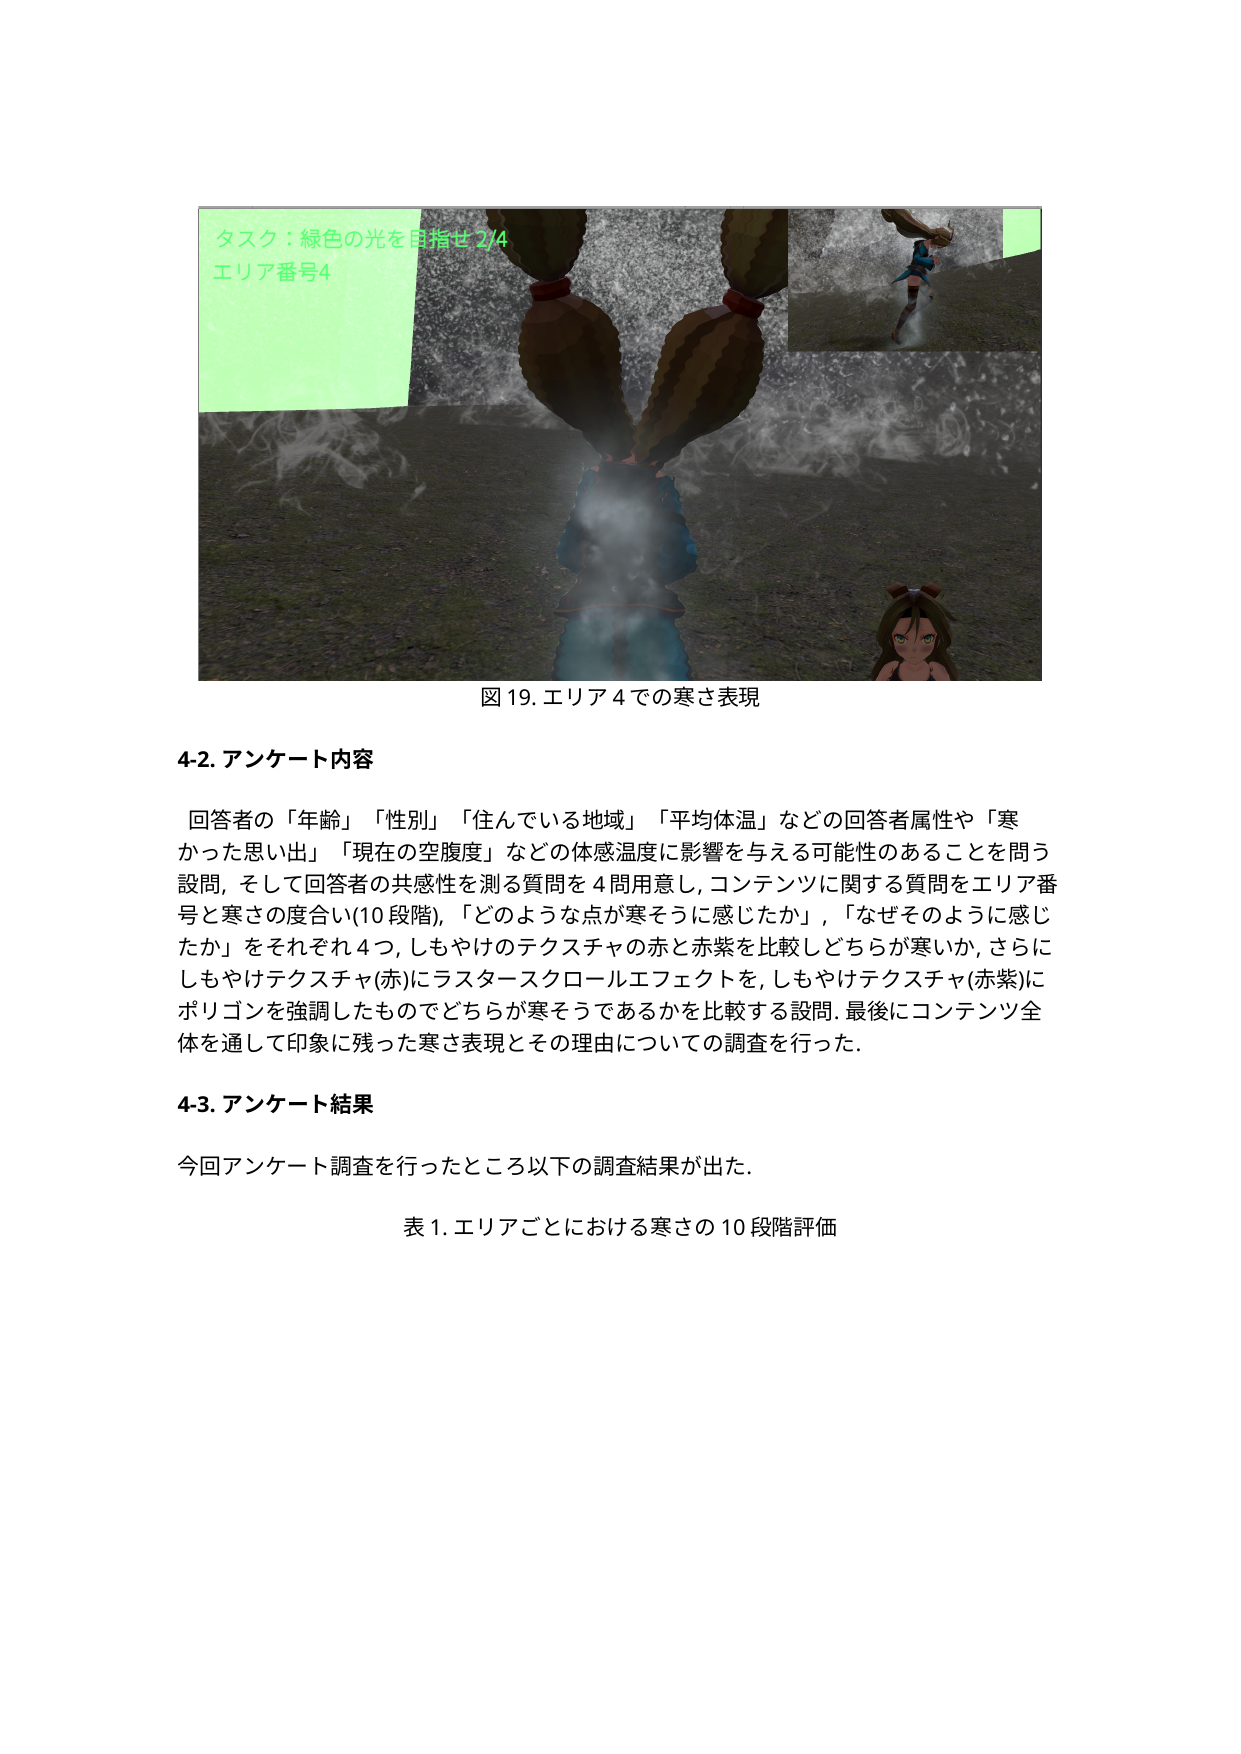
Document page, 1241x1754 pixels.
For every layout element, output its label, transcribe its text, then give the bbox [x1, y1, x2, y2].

text 今回アンケート調査を行ったところ以下の調査結果が出た. [177, 1149, 1063, 1181]
text 4-2. アンケート内容 [177, 742, 1063, 774]
text 図19. エリア4での寒さ表現 [177, 680, 1063, 712]
picture [198, 206, 1042, 681]
text 表1. エリアごとにおける寒さの10段階評価 [177, 1210, 1063, 1242]
text 4-3. アンケート結果 [177, 1087, 1063, 1119]
text 回答者の「年齢」「性別」「住んでいる地域」「平均体温」などの回答者属性や「寒かった思い出」「現在の空腹度」などの体感温度に影響を与える可能性のあることを問う設問, そして回答者の共感性を測る質問を4問用意し, コンテンツに関する質問をエリア番号と寒さの度合い(10段階), 「どのような点が寒そうに感じたか」, 「なぜそのように感じたか」をそれぞれ4つ, しもやけのテクスチャの赤と赤紫を比較しどちらが寒いか, さらにしもやけテクスチャ(赤)にラスタースクロールエフェクトを, しもやけテクスチャ(赤紫)にポリゴンを強調したものでどちらが寒そうであるかを比較する設問. 最後にコンテンツ全体を通して印象に残った寒さ表現とその理由についての調査を行った. [177, 803, 1063, 1057]
